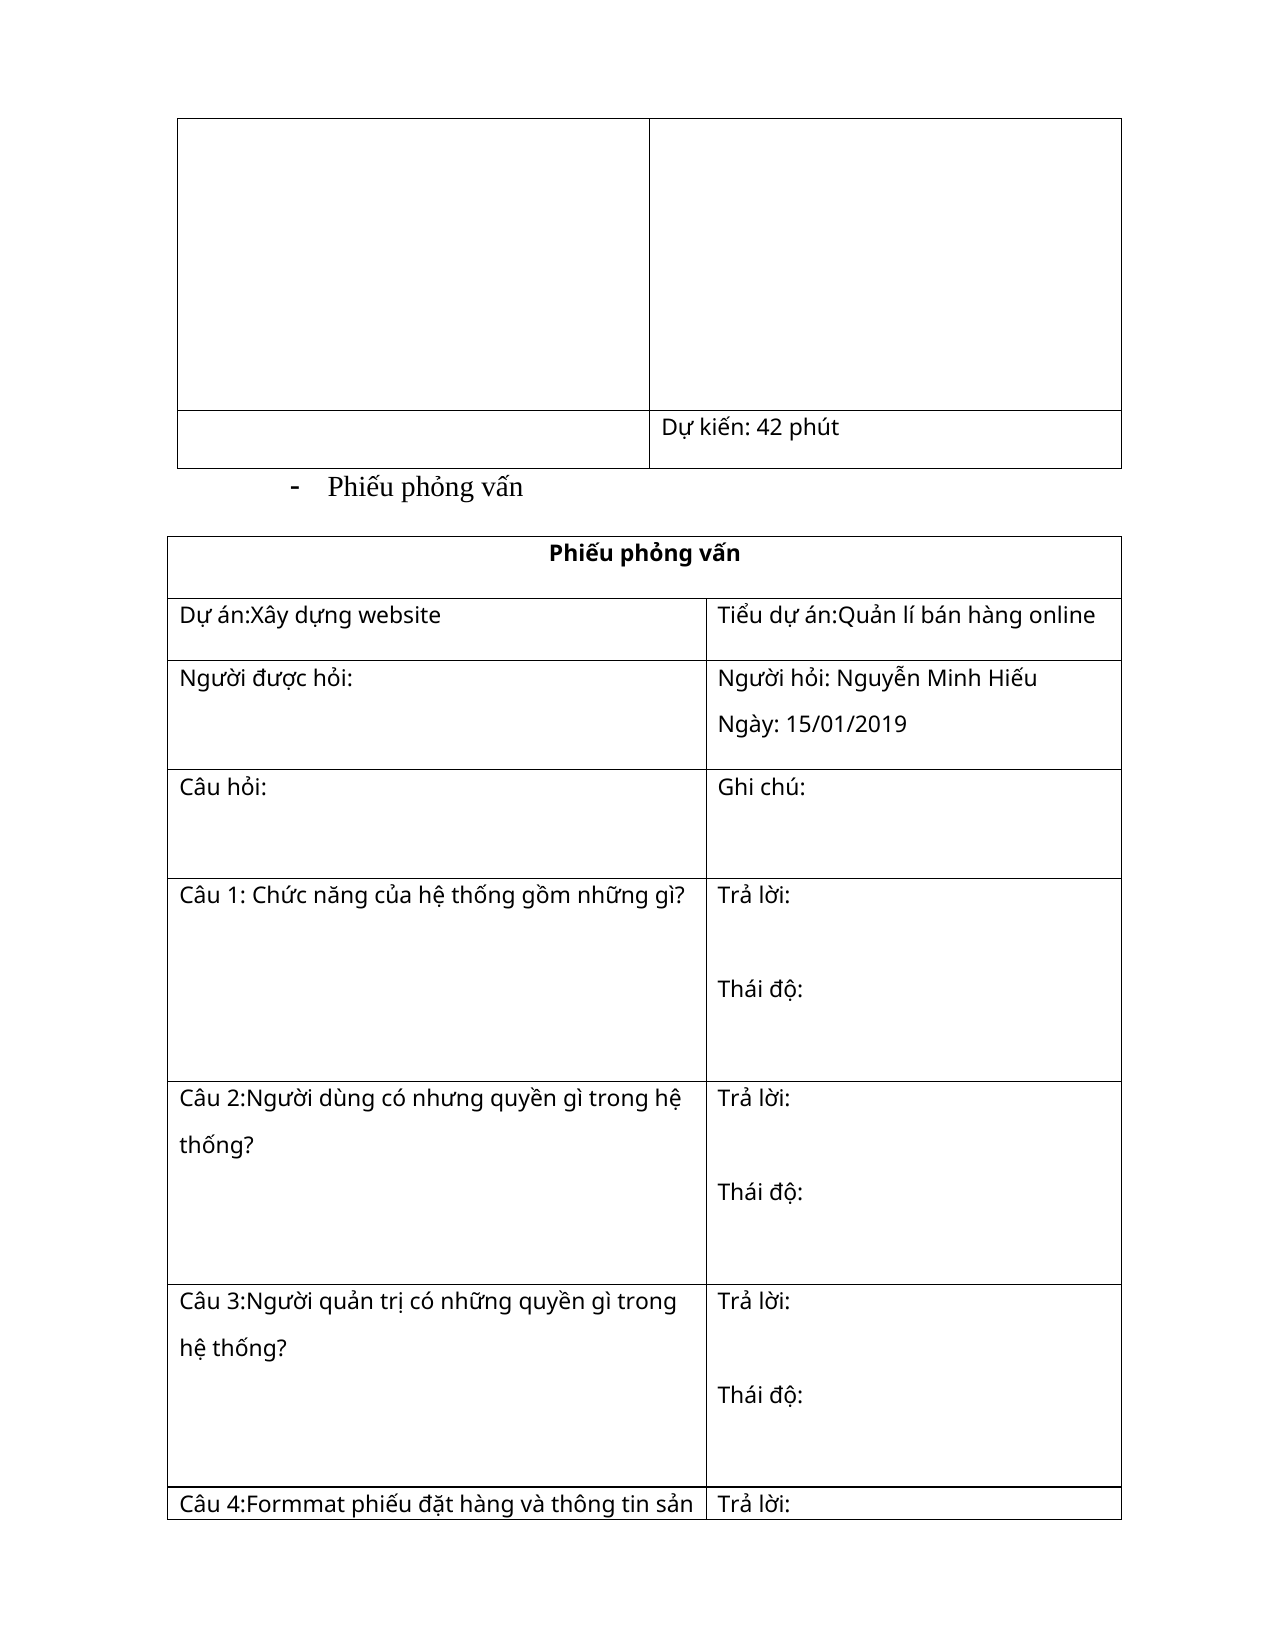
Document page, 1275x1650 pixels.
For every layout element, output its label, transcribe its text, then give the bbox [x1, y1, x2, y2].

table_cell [168, 1488, 706, 1519]
table_cell Trả lời: Thái độ: [707, 1488, 1121, 1519]
table_cell Câu hỏi: [168, 770, 706, 878]
table_header Phiếu phỏng vấn [168, 537, 1121, 598]
table_cell Ghi chú: [707, 770, 1121, 878]
table_cell Người được hỏi: [168, 661, 706, 769]
table_cell Câu 3:Người quản trị có những quyền gì trong hệ thống? [168, 1285, 706, 1486]
table_cell Câu 2:Người dùng có nhưng quyền gì trong hệ thống? [168, 1082, 706, 1284]
table_cell [178, 411, 649, 468]
table_cell Câu 1: Chức năng của hệ thống gồm những gì? [168, 879, 706, 1081]
table_cell Dự kiến: 42 phút [650, 411, 1121, 468]
table_cell Trả lời: Thái độ: [707, 1285, 1121, 1486]
table_cell Dự án:Xây dựng website [168, 599, 706, 660]
table_cell Tiểu dự án:Quản lí bán hàng online [707, 599, 1121, 660]
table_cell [178, 119, 649, 410]
table_cell Trả lời: Thái độ: [707, 1082, 1121, 1284]
table_cell Trả lời: Thái độ: [707, 879, 1121, 1081]
table_cell Người hỏi: Nguyễn Minh Hiếu Ngày: 15/01/2019 [707, 661, 1121, 769]
list Phiếu phỏng vấn [290, 469, 1157, 503]
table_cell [650, 119, 1121, 410]
